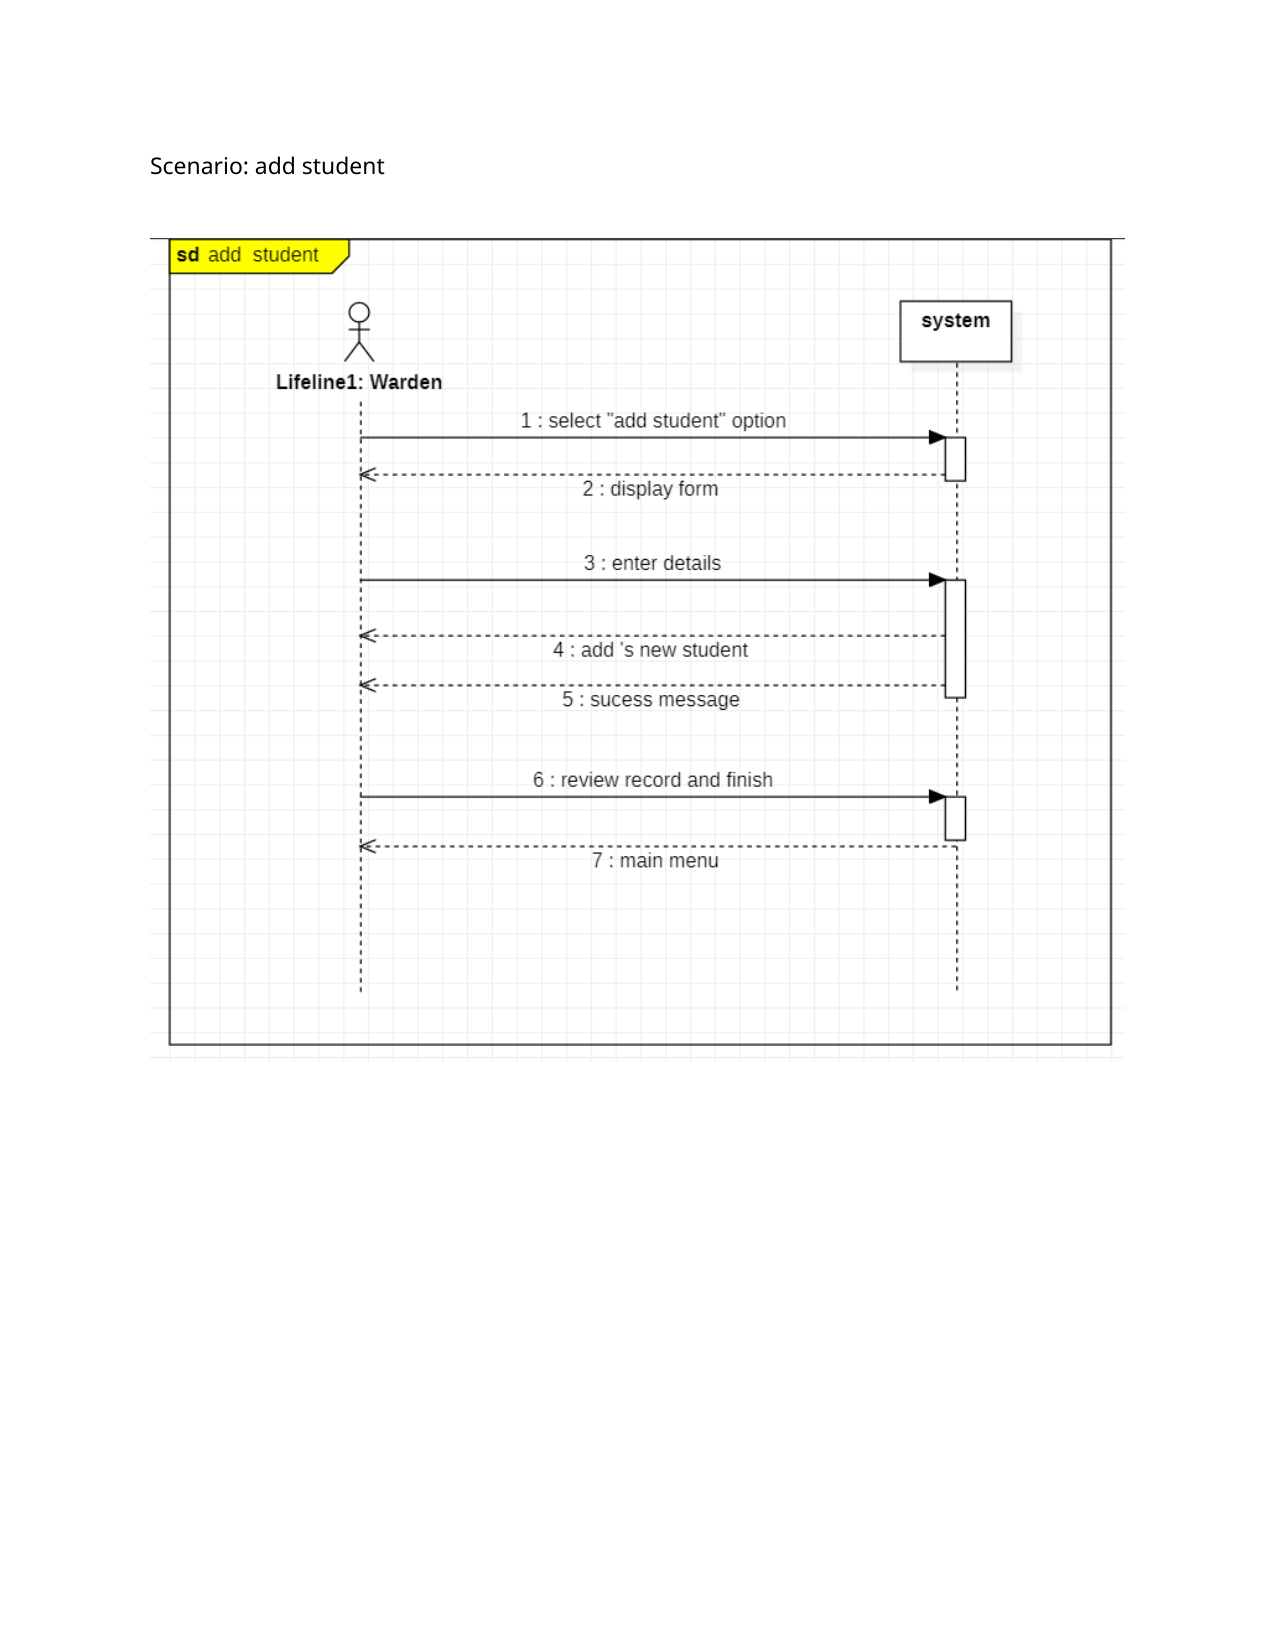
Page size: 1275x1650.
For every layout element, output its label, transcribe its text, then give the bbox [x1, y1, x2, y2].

subtitle Scenario: add student [150, 150, 1125, 181]
picture [150, 238, 1125, 1062]
